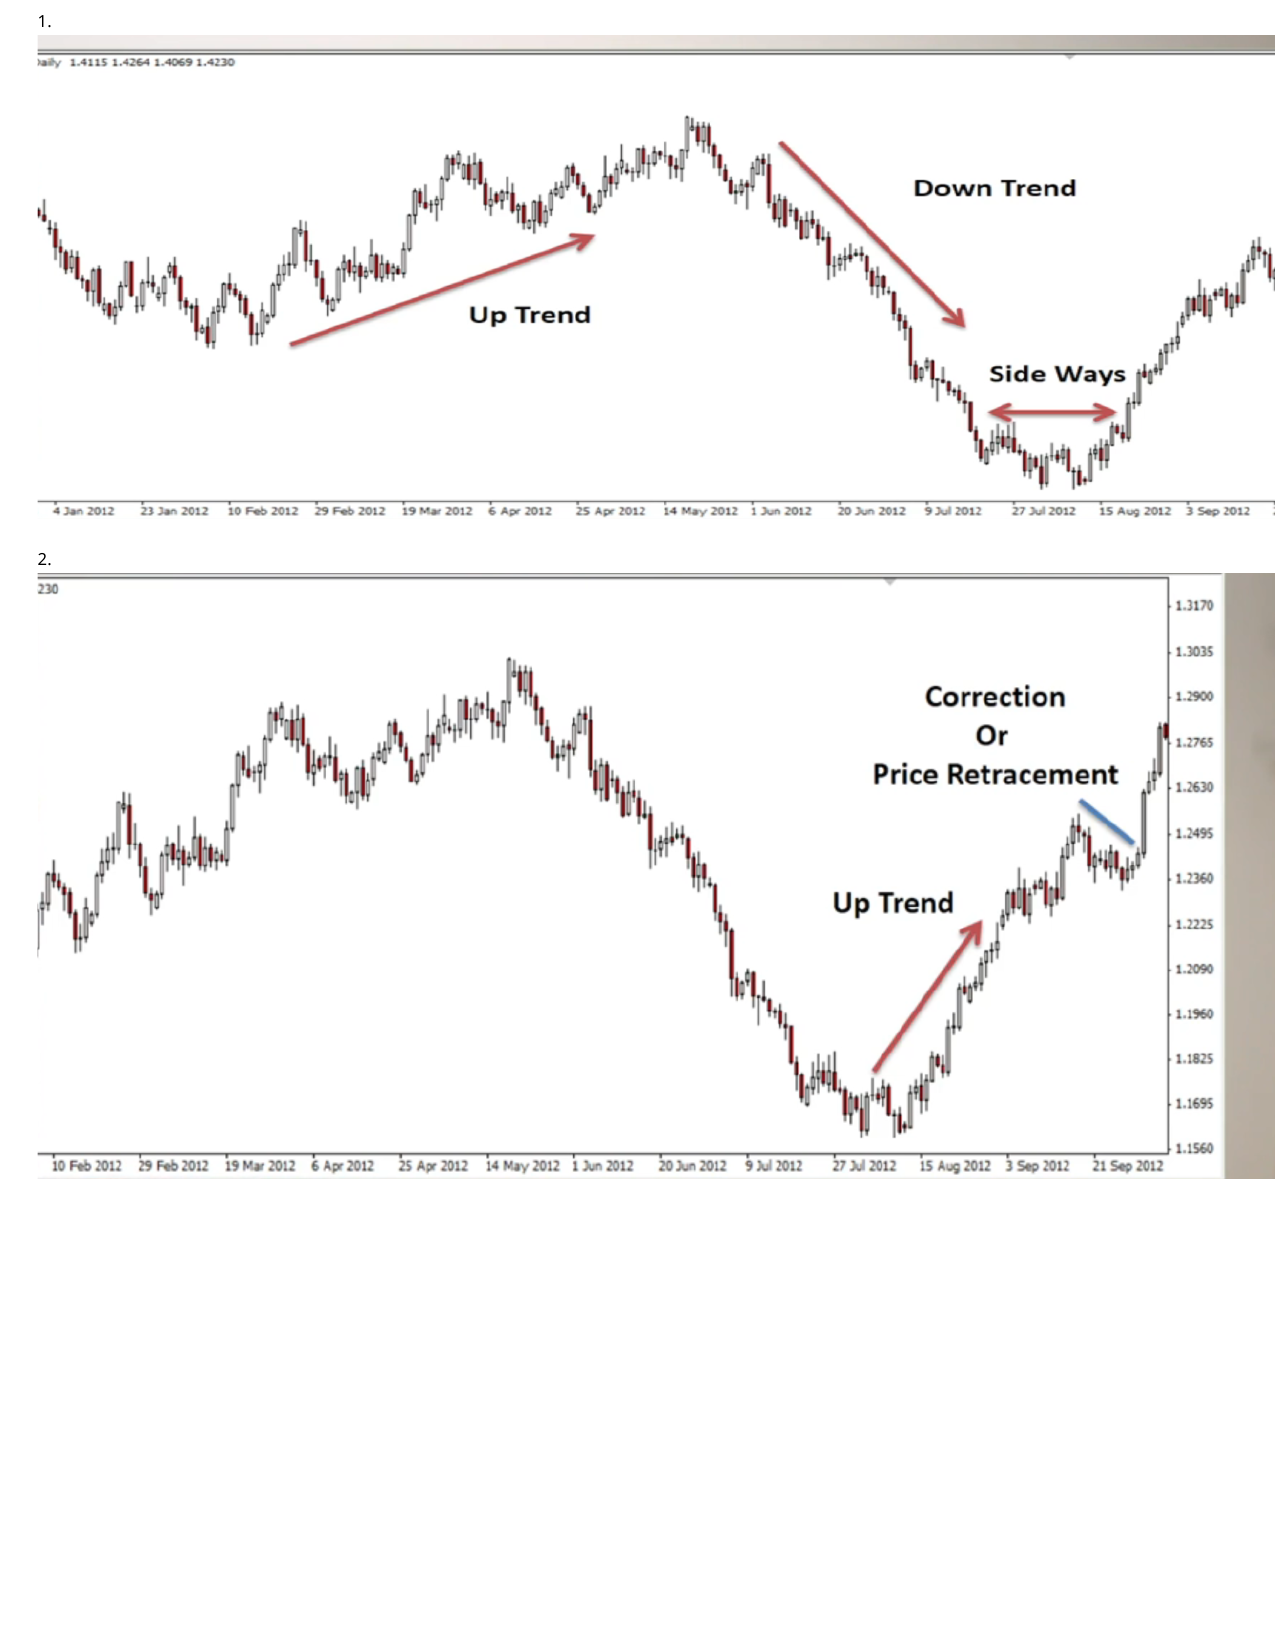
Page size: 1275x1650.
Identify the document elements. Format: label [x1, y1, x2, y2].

picture [37, 35, 1275, 519]
picture [37, 573, 1275, 1179]
